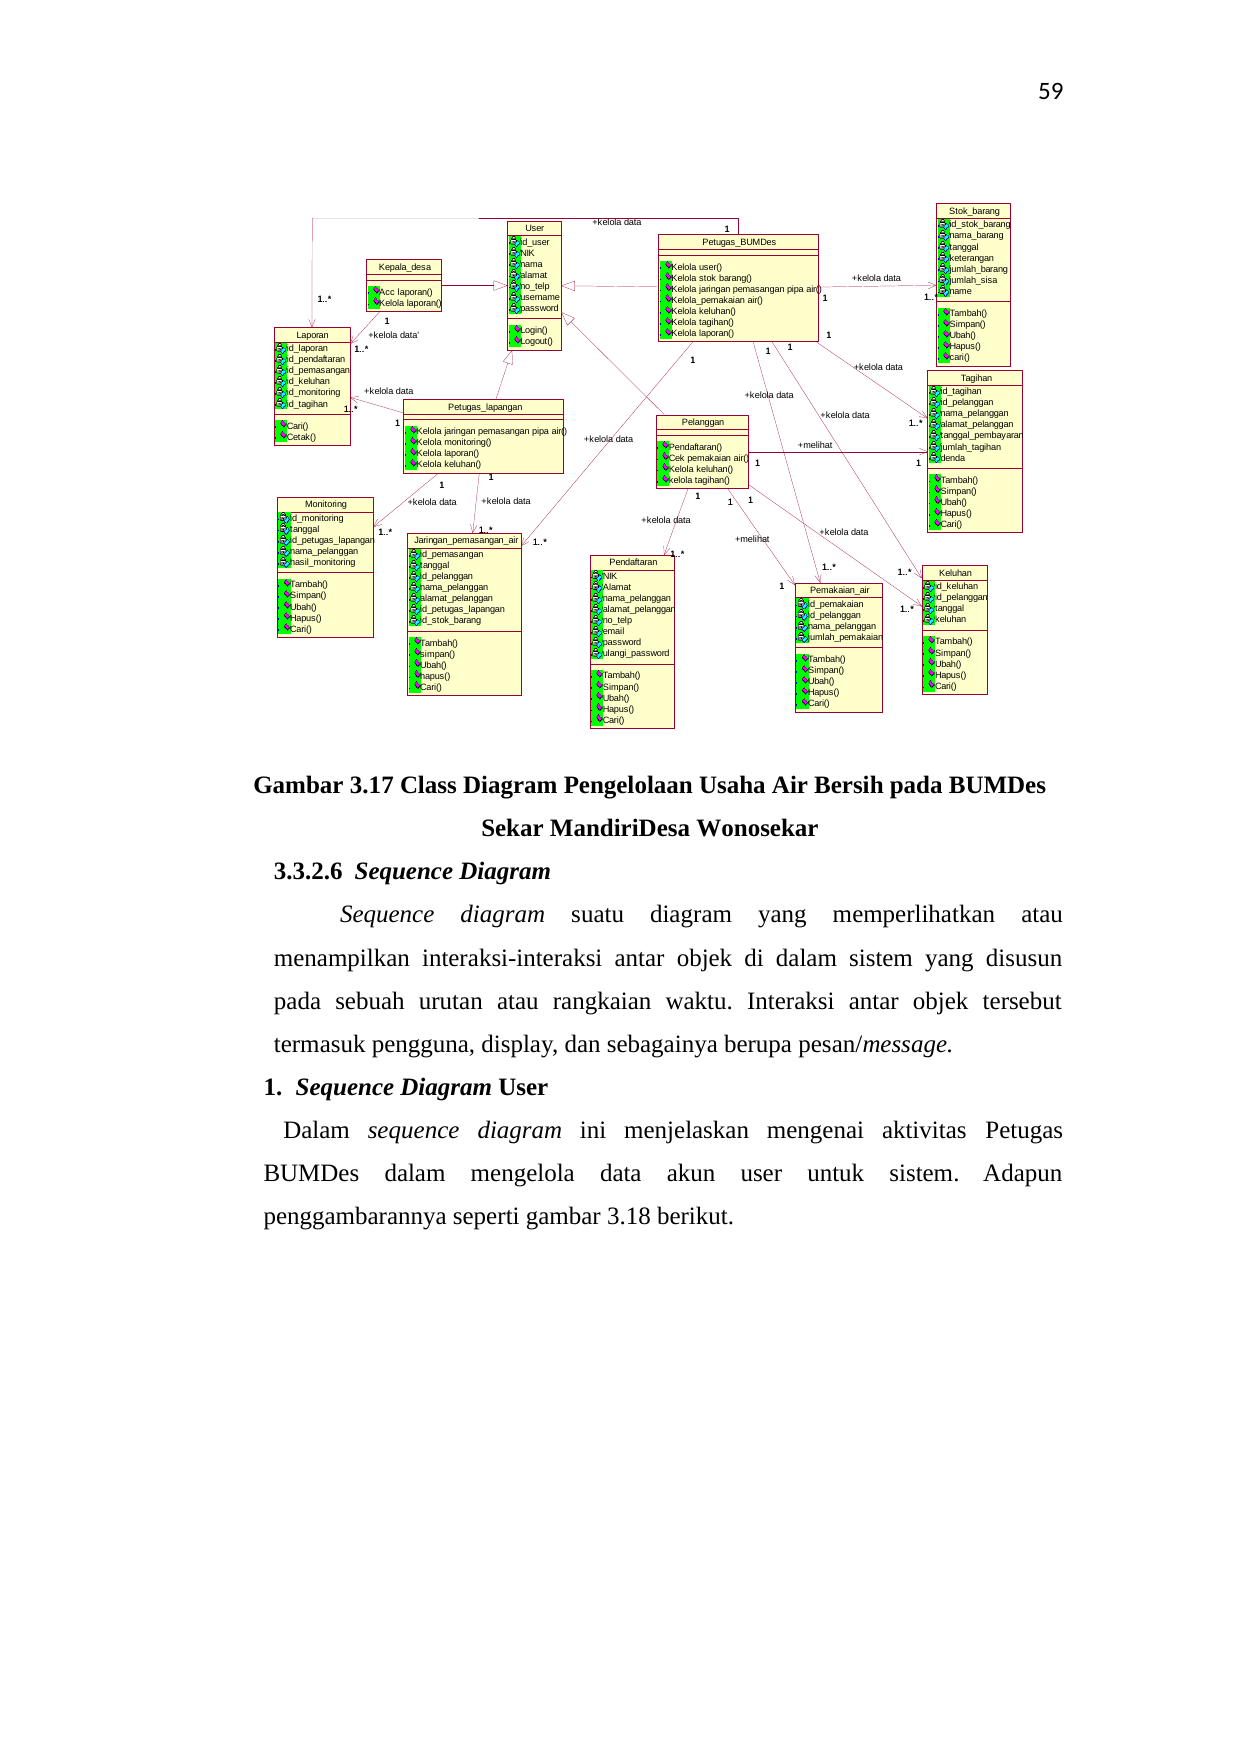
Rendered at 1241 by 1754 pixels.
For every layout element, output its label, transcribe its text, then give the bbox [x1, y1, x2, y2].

list Sequence Diagram User [263, 1072, 1063, 1101]
text Dalam sequence diagram ini menjelaskan mengenai aktivitas Petugas BUMDes dalam mengelola data akun user untuk sistem. Adapun penggambarannya seperti gambar 3.18 berikut. [263, 1115, 1063, 1230]
list Sequence Diagram [274, 856, 1063, 885]
text Gambar 3.17 Class Diagram Pengelolaan Usaha Air Bersih pada BUMDes Sekar MandiriDesa Wonosekar [236, 770, 1063, 842]
text Sequence diagram suatu diagram yang memperlihatkan atau menampilkan interaksi-interaksi antar objek di dalam sistem yang disusun pada sebuah urutan atau rangkaian waktu. Interaksi antar objek tersebut termasuk pengguna, display, dan sebagainya berupa pesan/message. [274, 899, 1063, 1058]
